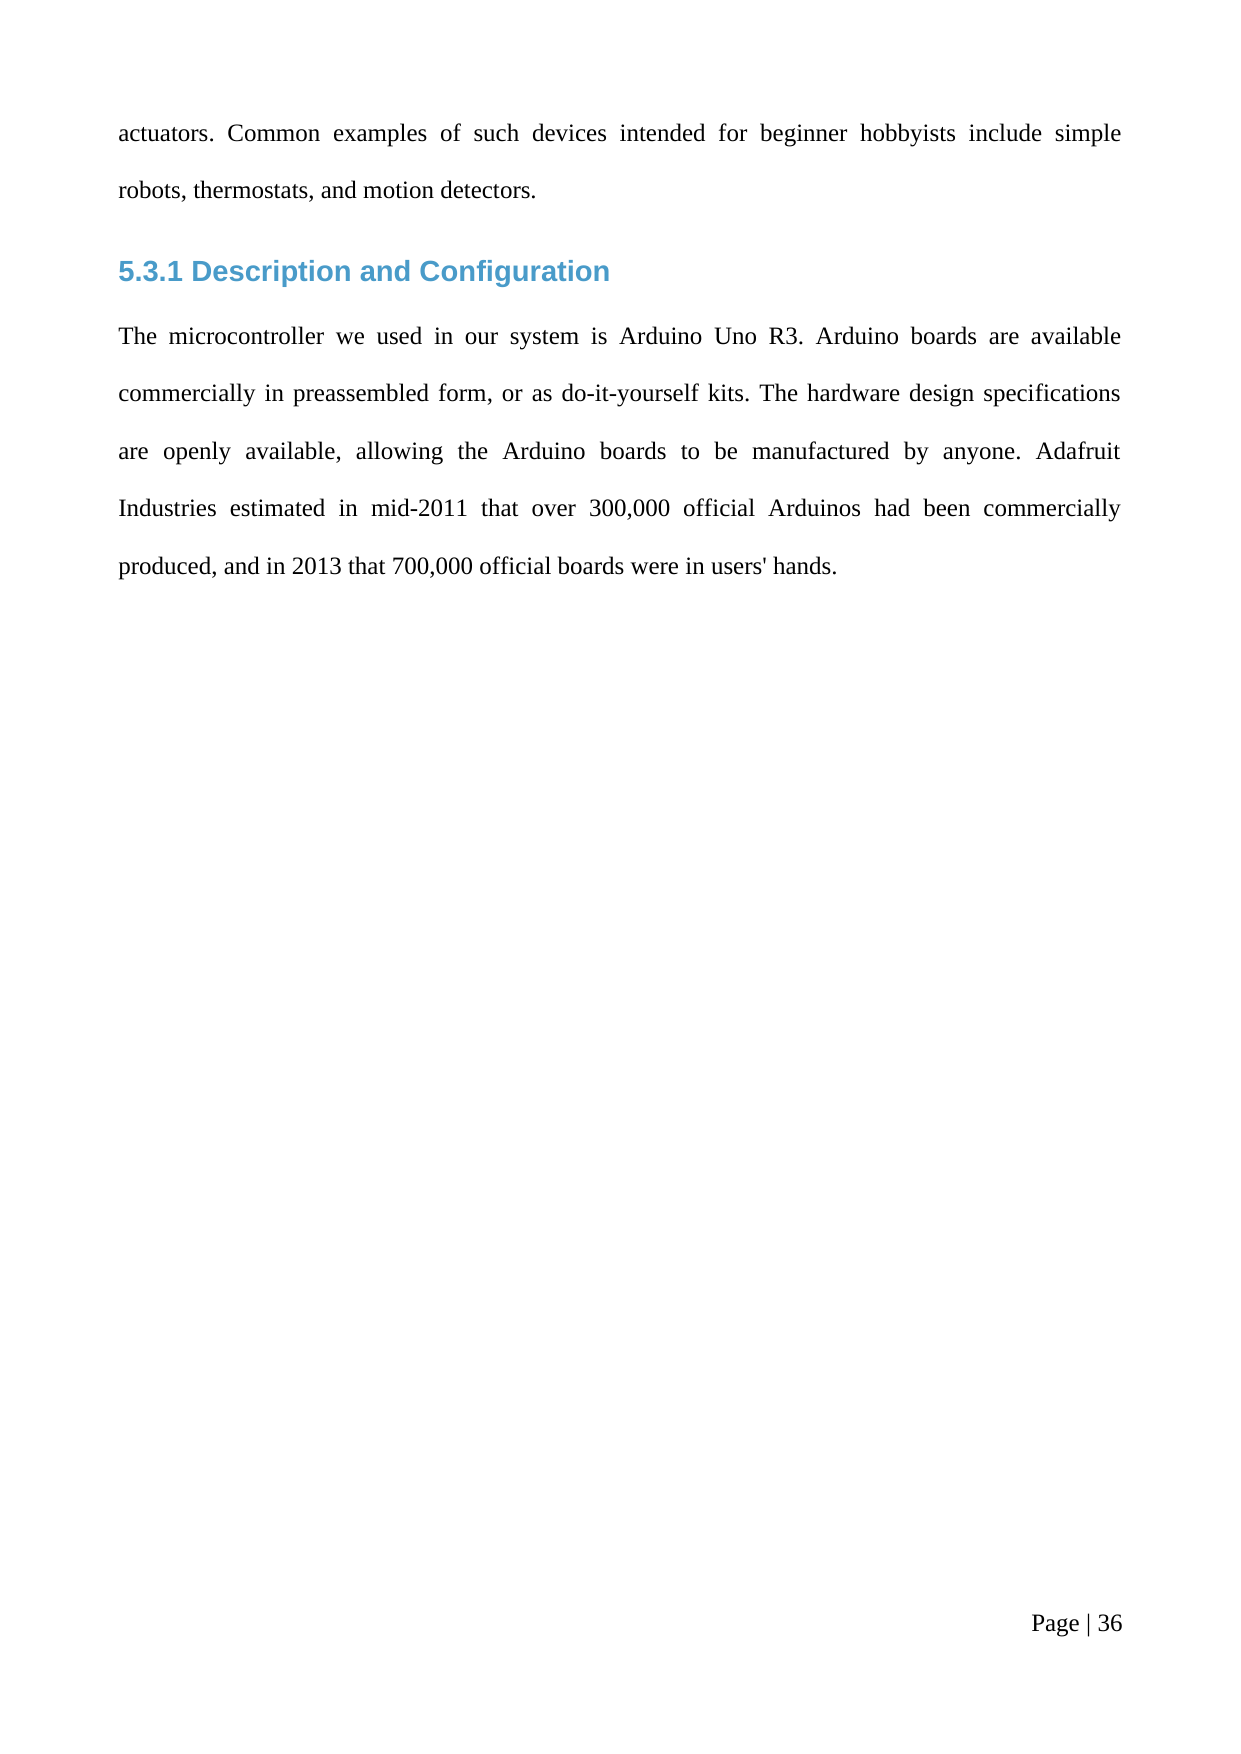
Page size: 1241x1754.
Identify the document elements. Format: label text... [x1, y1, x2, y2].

subtitle 5.3.1 Description and Configuration [118, 254, 1122, 287]
text The microcontroller we used in our system is Arduino Uno R3. Arduino boards are available commercially in preassembled form, or as do-it-yourself kits. The hardware design specifications are openly available, allowing the Arduino boards to be manufactured by anyone. Adafruit Industries estimated in mid-2011 that over 300,000 official Arduinos had been commercially produced, and in 2013 that 700,000 official boards were in users' hands. [118, 321, 1122, 580]
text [118, 118, 1122, 204]
